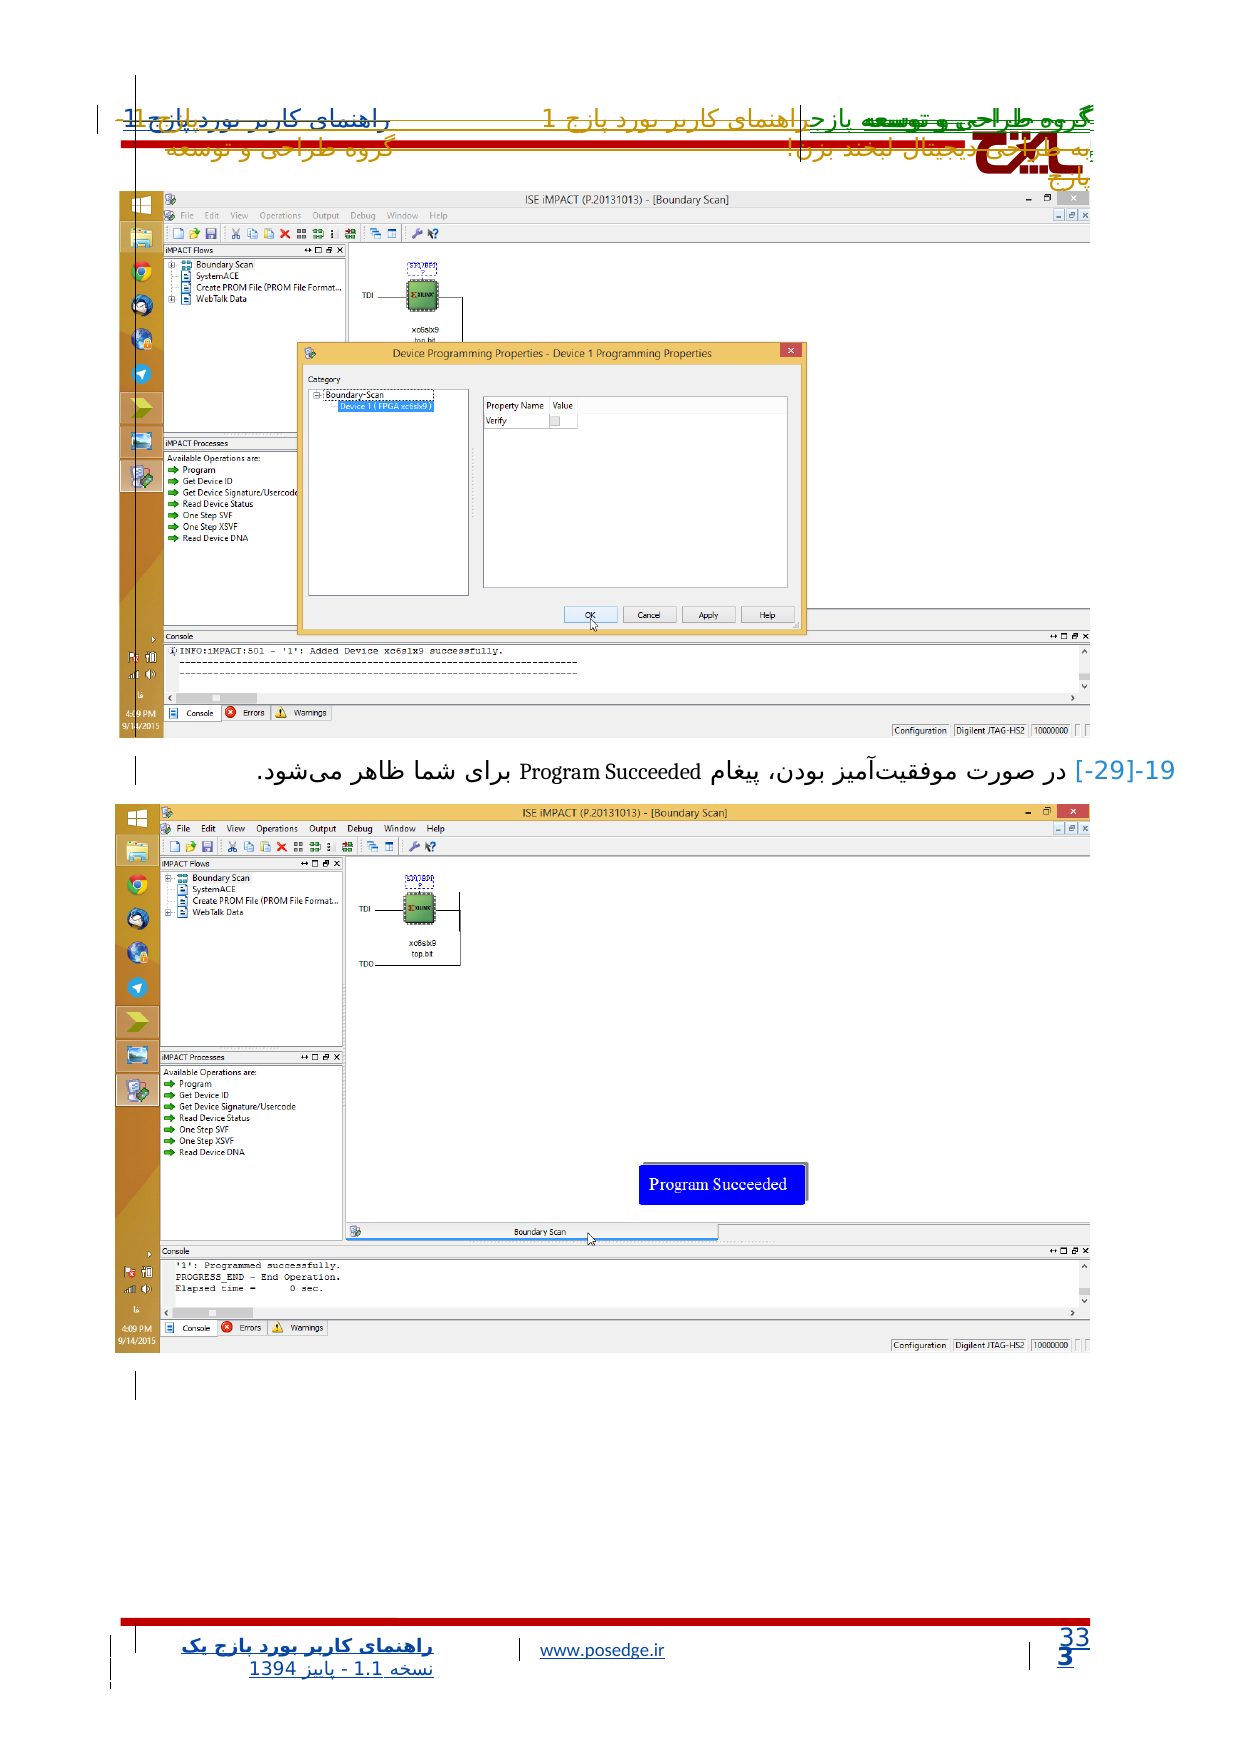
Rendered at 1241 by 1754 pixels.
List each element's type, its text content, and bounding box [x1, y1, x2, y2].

picture [989, 151, 999, 157]
picture [964, 123, 1091, 182]
picture [969, 123, 1005, 129]
picture [119, 191, 1090, 738]
picture [1061, 123, 1072, 129]
list در صورت موفقیت‌آمیز بودن، پیغام Program Succeeded برای شما ظاهر می‌شود. [150, 756, 1067, 785]
picture [115, 804, 1090, 1353]
picture [1006, 123, 1059, 129]
